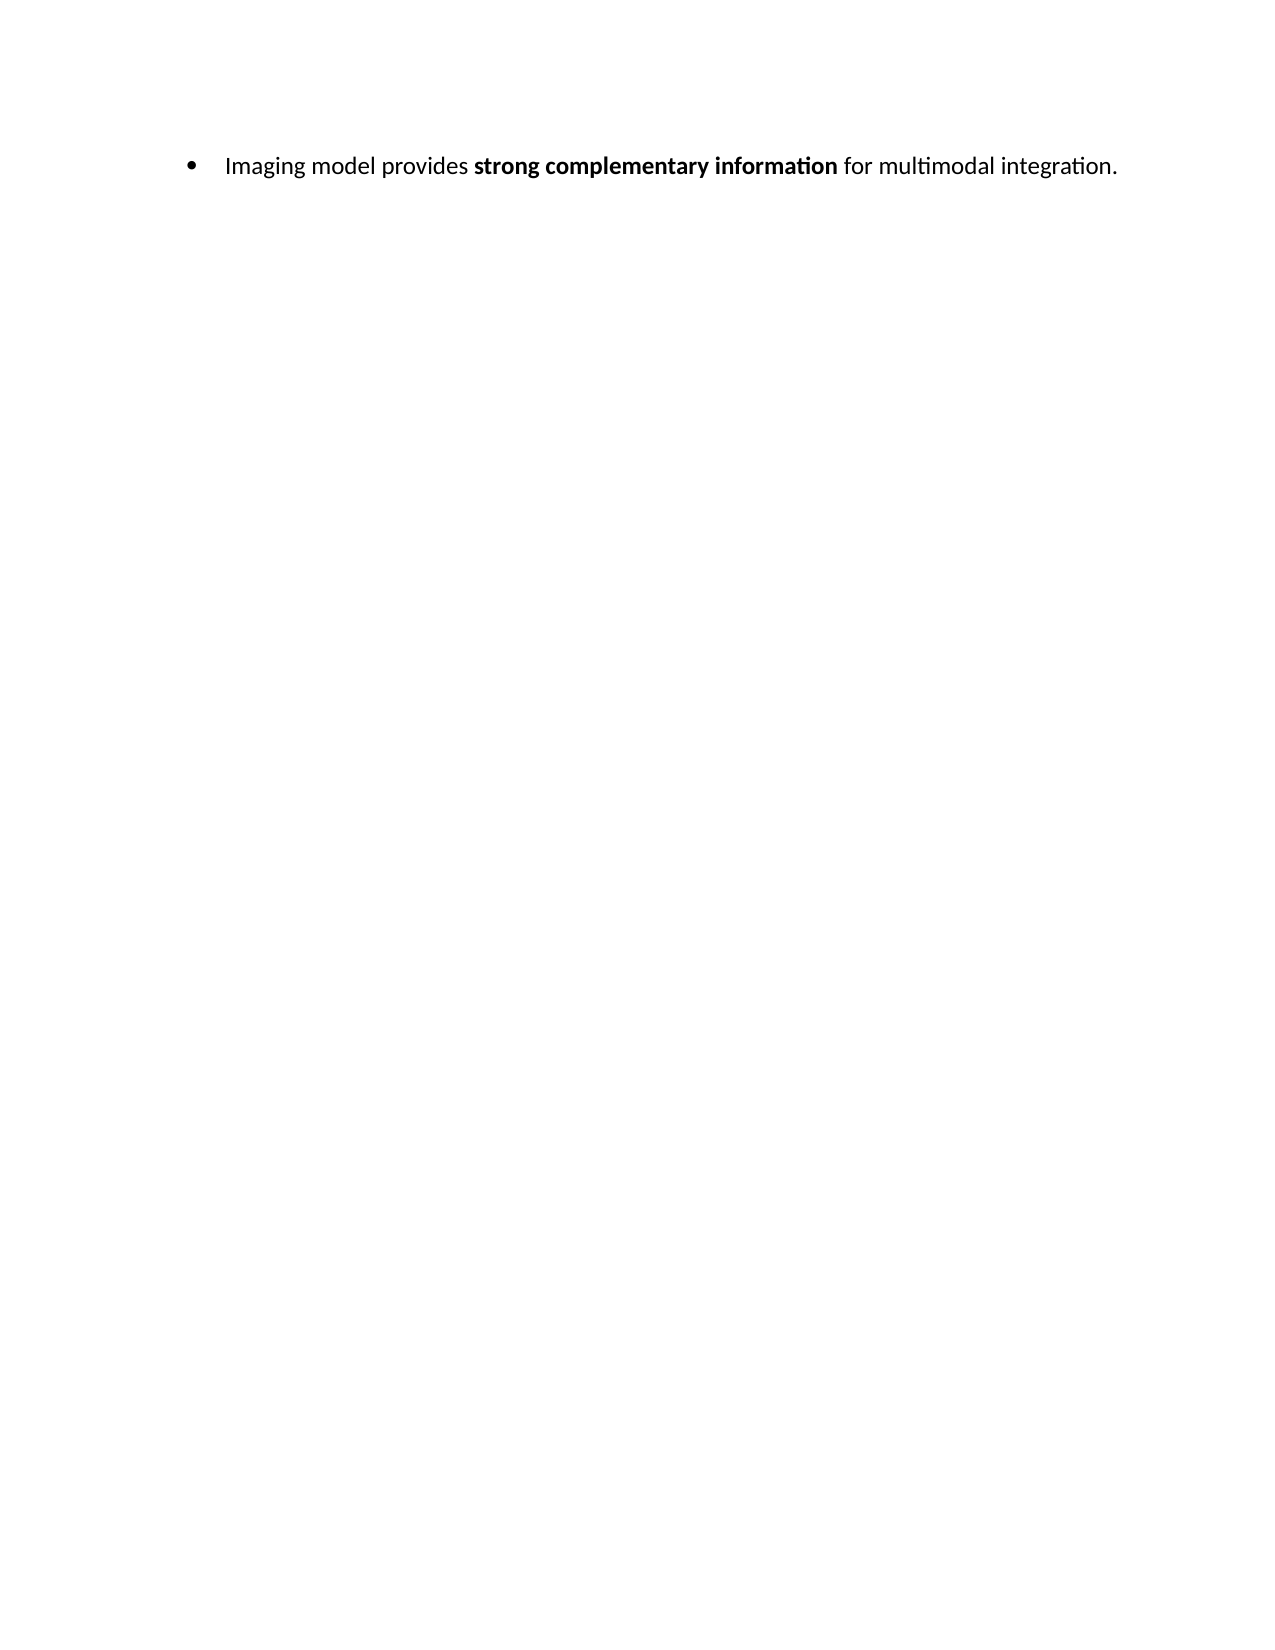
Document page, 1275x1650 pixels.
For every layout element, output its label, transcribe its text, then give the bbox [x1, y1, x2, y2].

list Imaging model provides strong complementary information for multimodal integration. [187, 150, 1125, 181]
